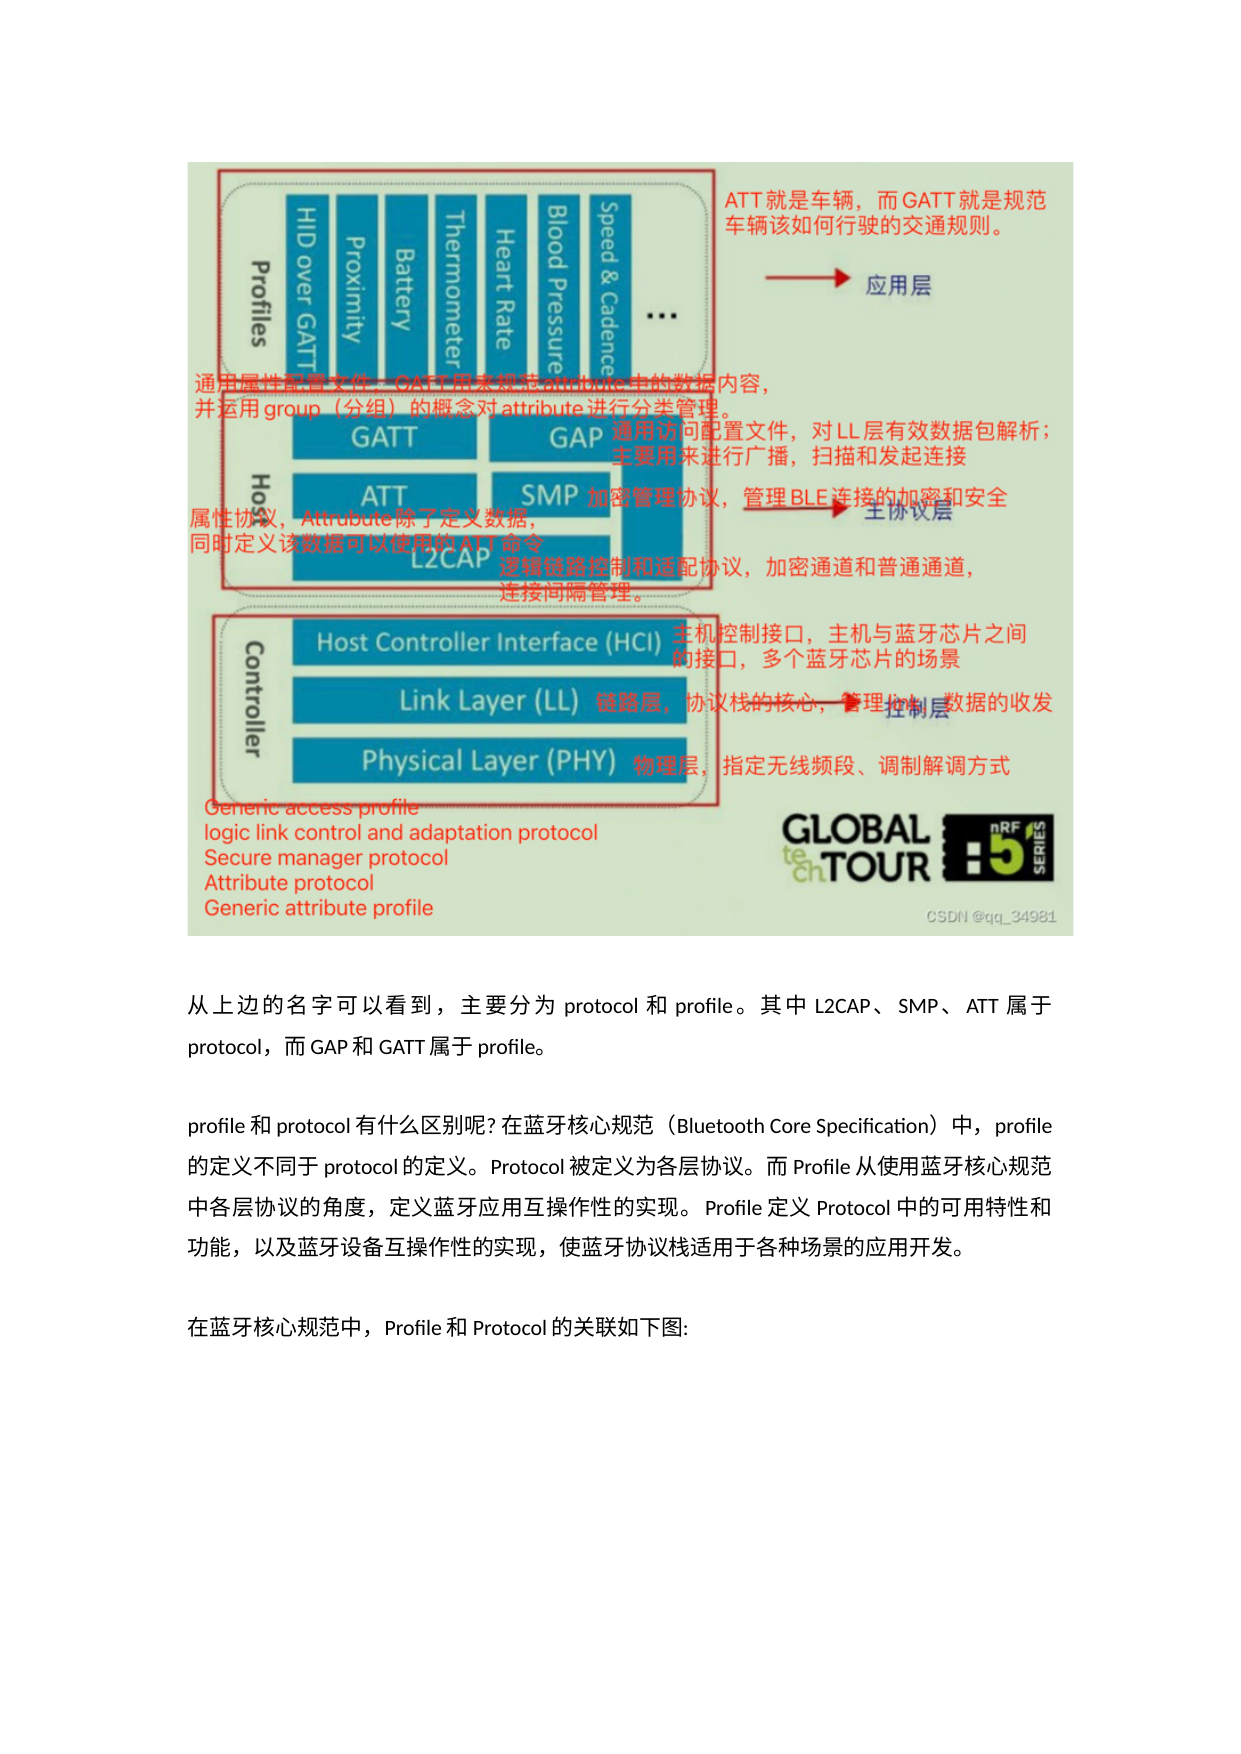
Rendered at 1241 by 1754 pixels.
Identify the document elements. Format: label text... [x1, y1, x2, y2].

text 从上边的名字可以看到，主要分为protocol和profile。其中L2CAP、SMP、ATT属于protocol，而GAP和GATT属于profile。 [187, 988, 1053, 1061]
picture [187, 162, 1074, 936]
text 在蓝牙核心规范中，Profile和Protocol的关联如下图: [187, 1309, 1053, 1342]
text profile和protocol有什么区别呢? 在蓝牙核心规范（Bluetooth Core Specification）中，profile的定义不同于protocol的定义。Protocol被定义为各层协议。而Profile从使用蓝牙核心规范中各层协议的角度，定义蓝牙应用互操作性的实现。Profile定义Protocol中的可用特性和功能，以及蓝牙设备互操作性的实现，使蓝牙协议栈适用于各种场景的应用开发。 [187, 1108, 1053, 1262]
